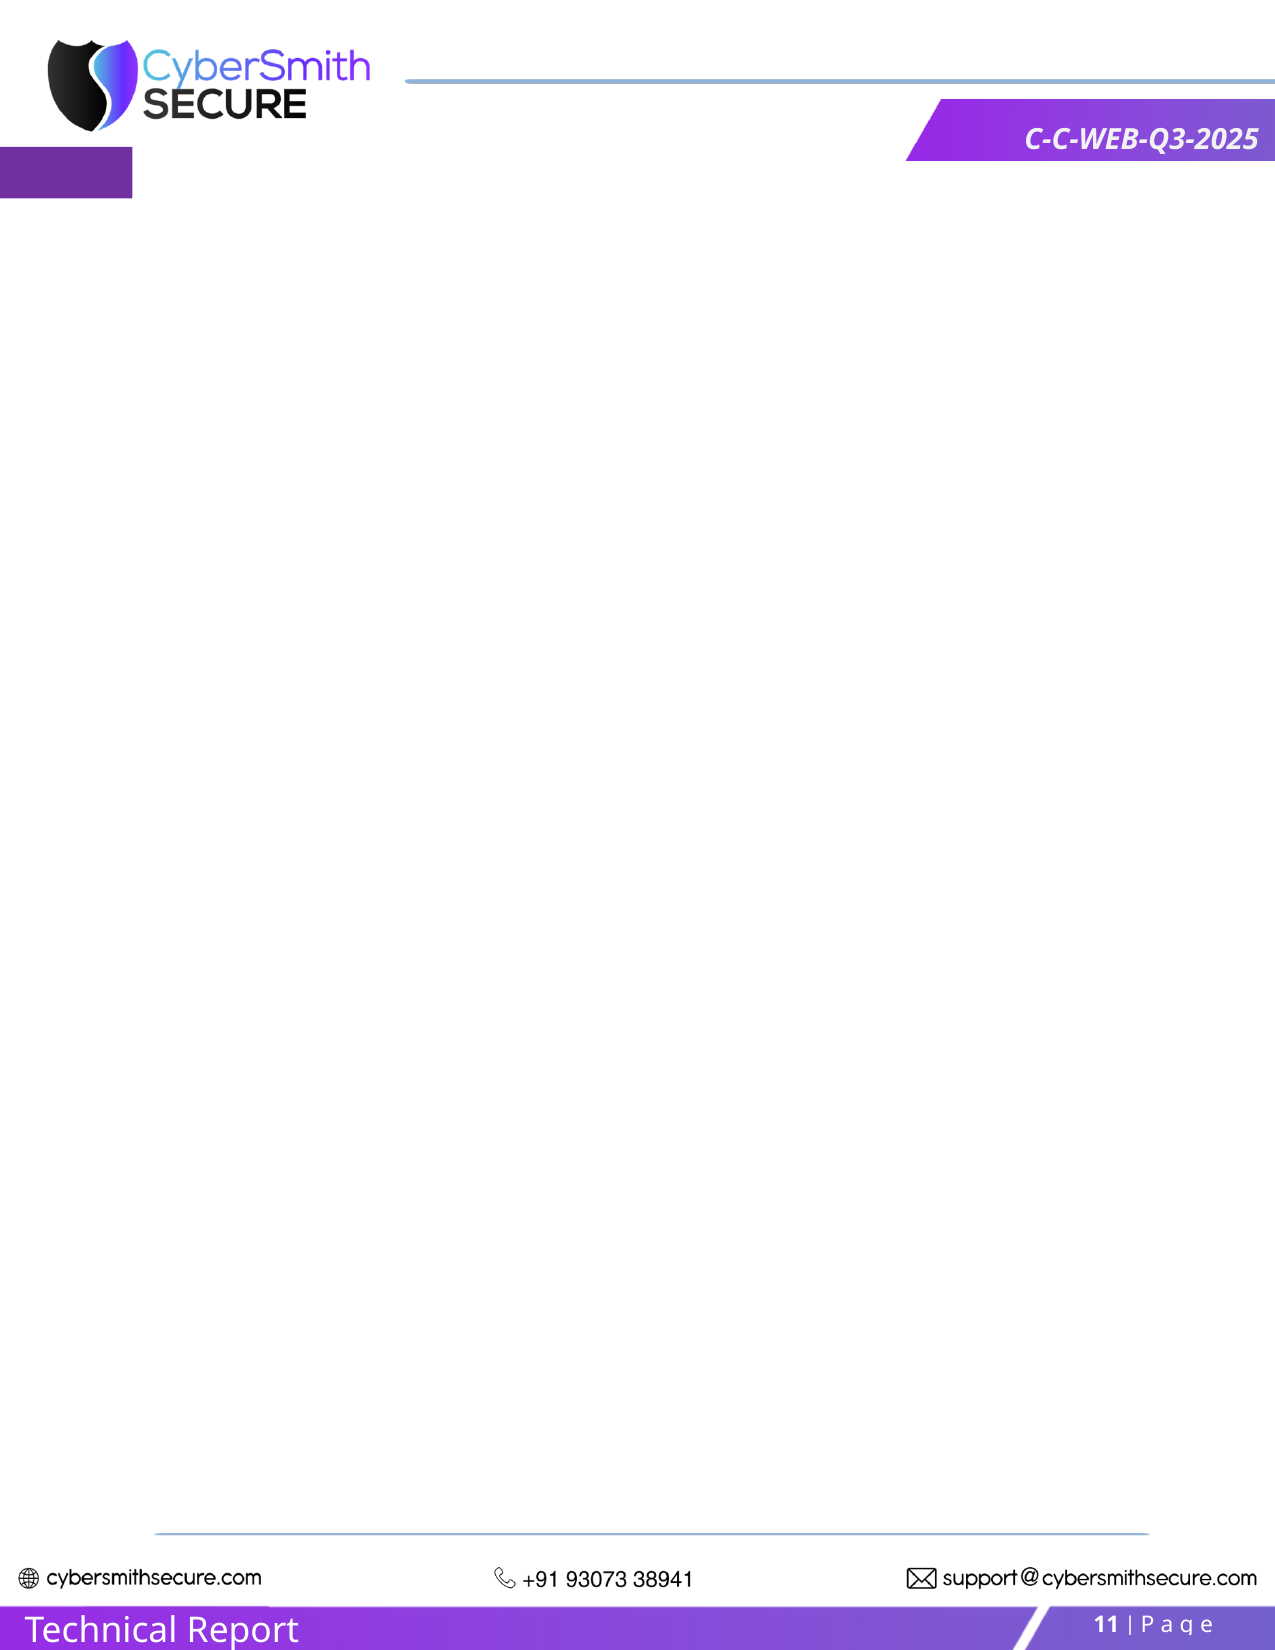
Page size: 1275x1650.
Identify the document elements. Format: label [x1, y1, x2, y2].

picture [0, 1533, 1275, 1650]
picture [234, 1625, 245, 1640]
picture [47, 40, 1275, 161]
